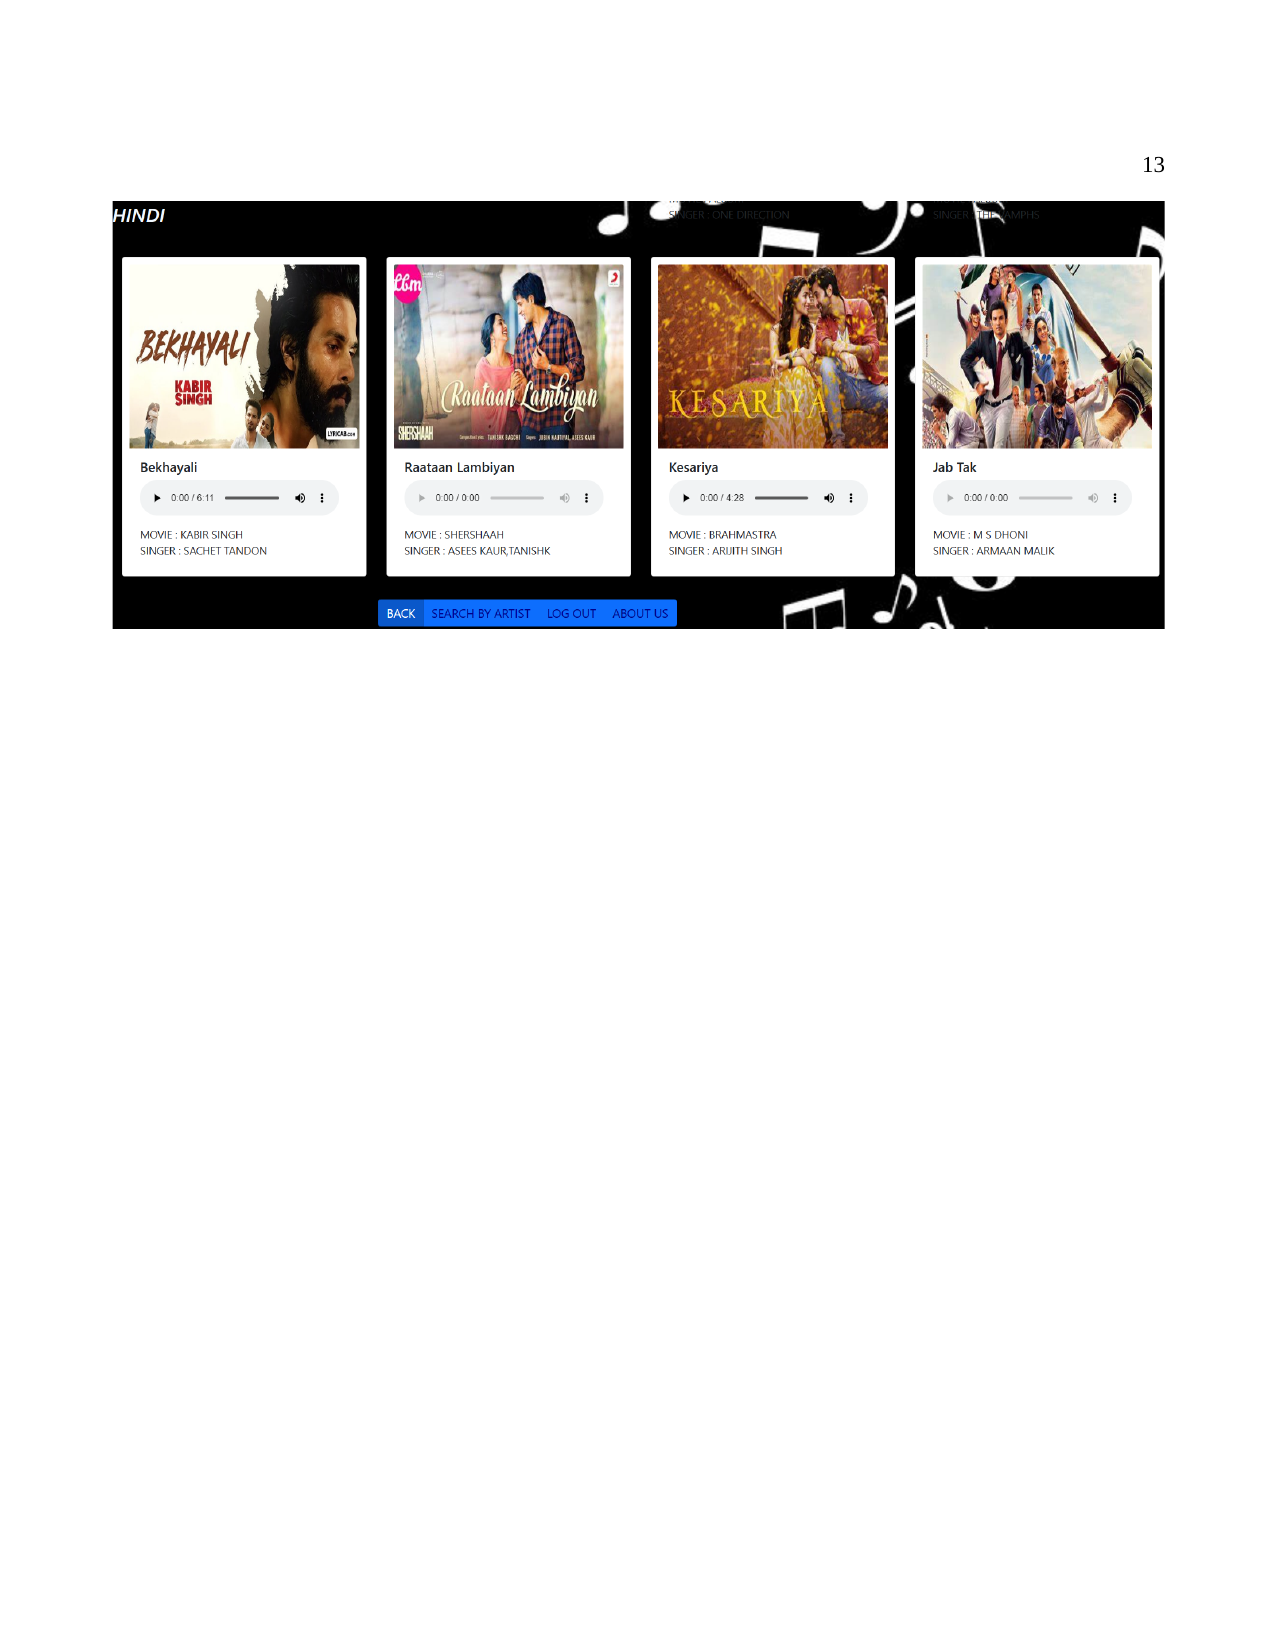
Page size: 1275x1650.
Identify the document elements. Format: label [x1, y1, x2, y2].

picture [112, 201, 1165, 629]
